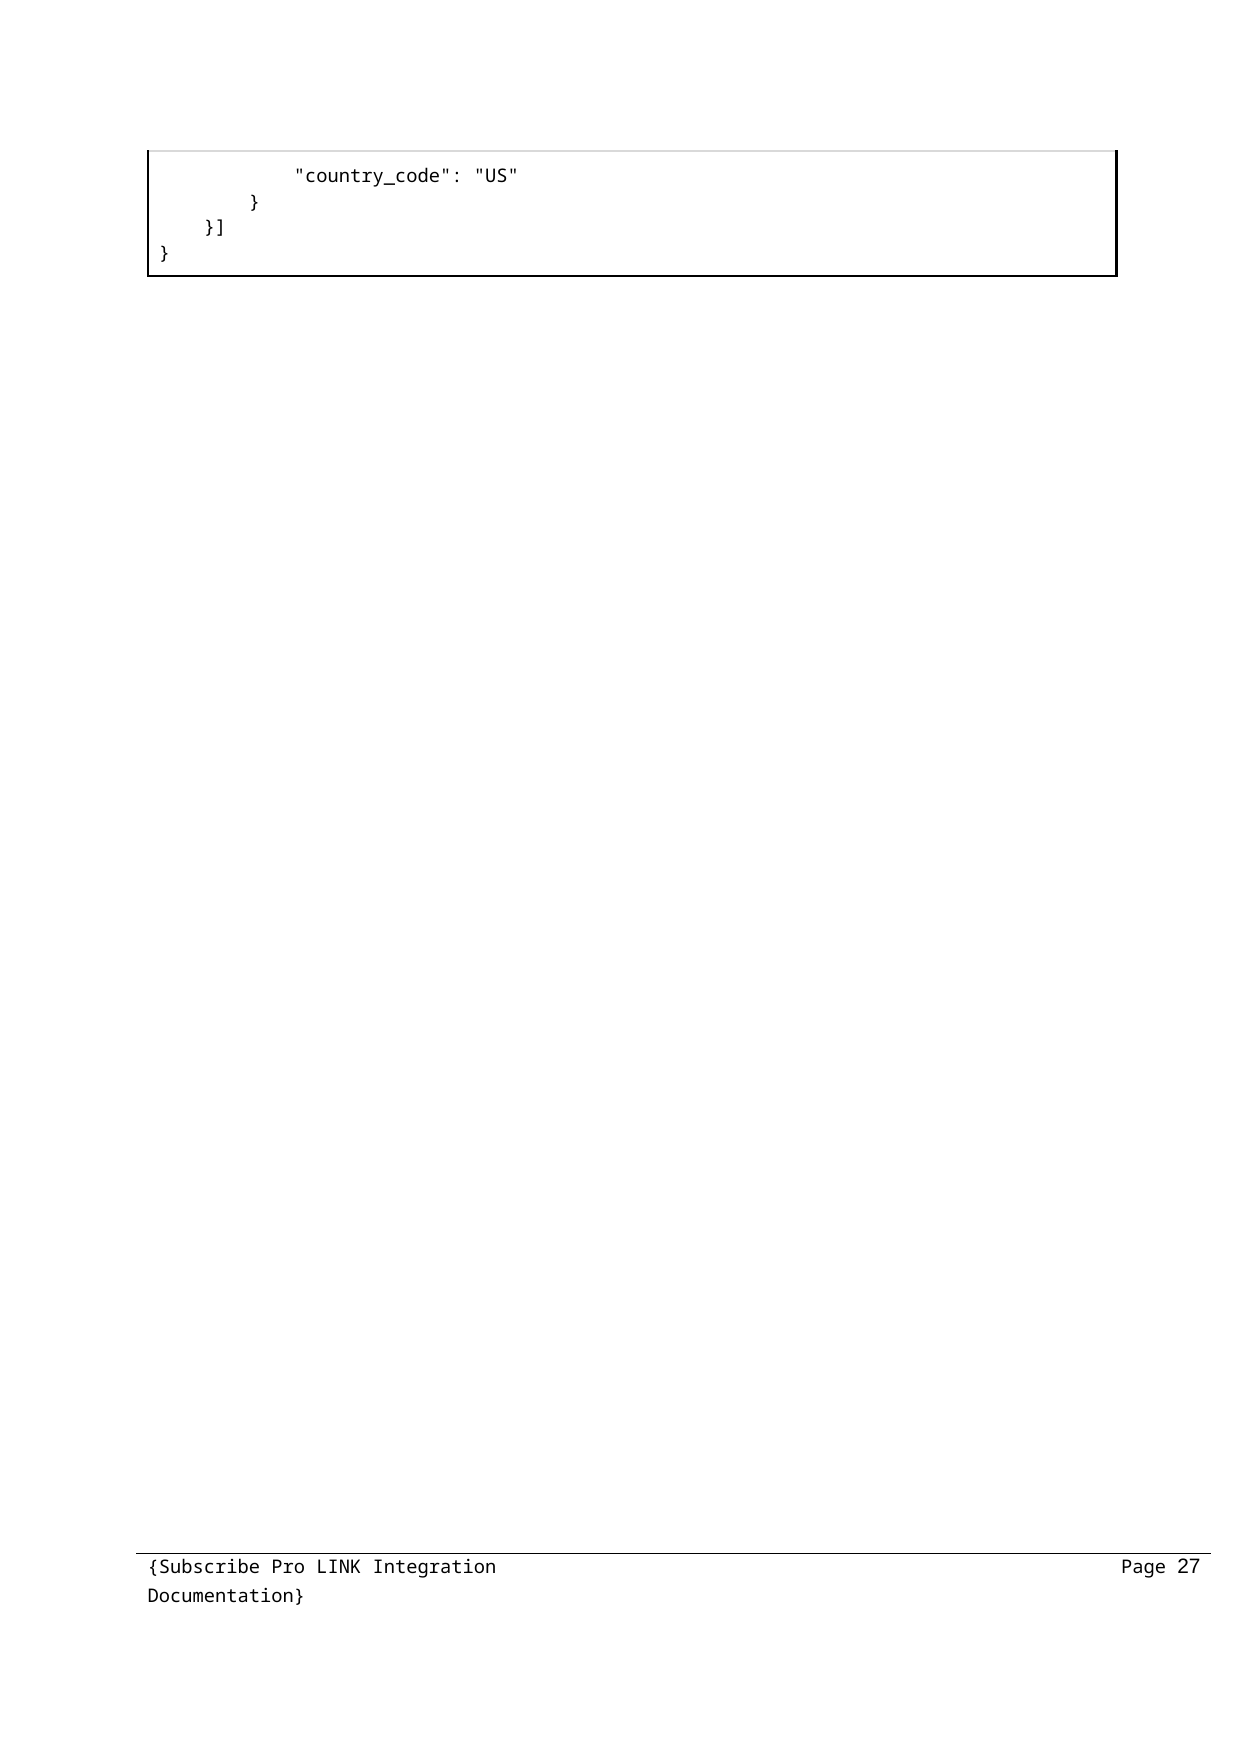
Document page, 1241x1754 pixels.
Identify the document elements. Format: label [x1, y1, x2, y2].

table_cell [149, 152, 1115, 275]
